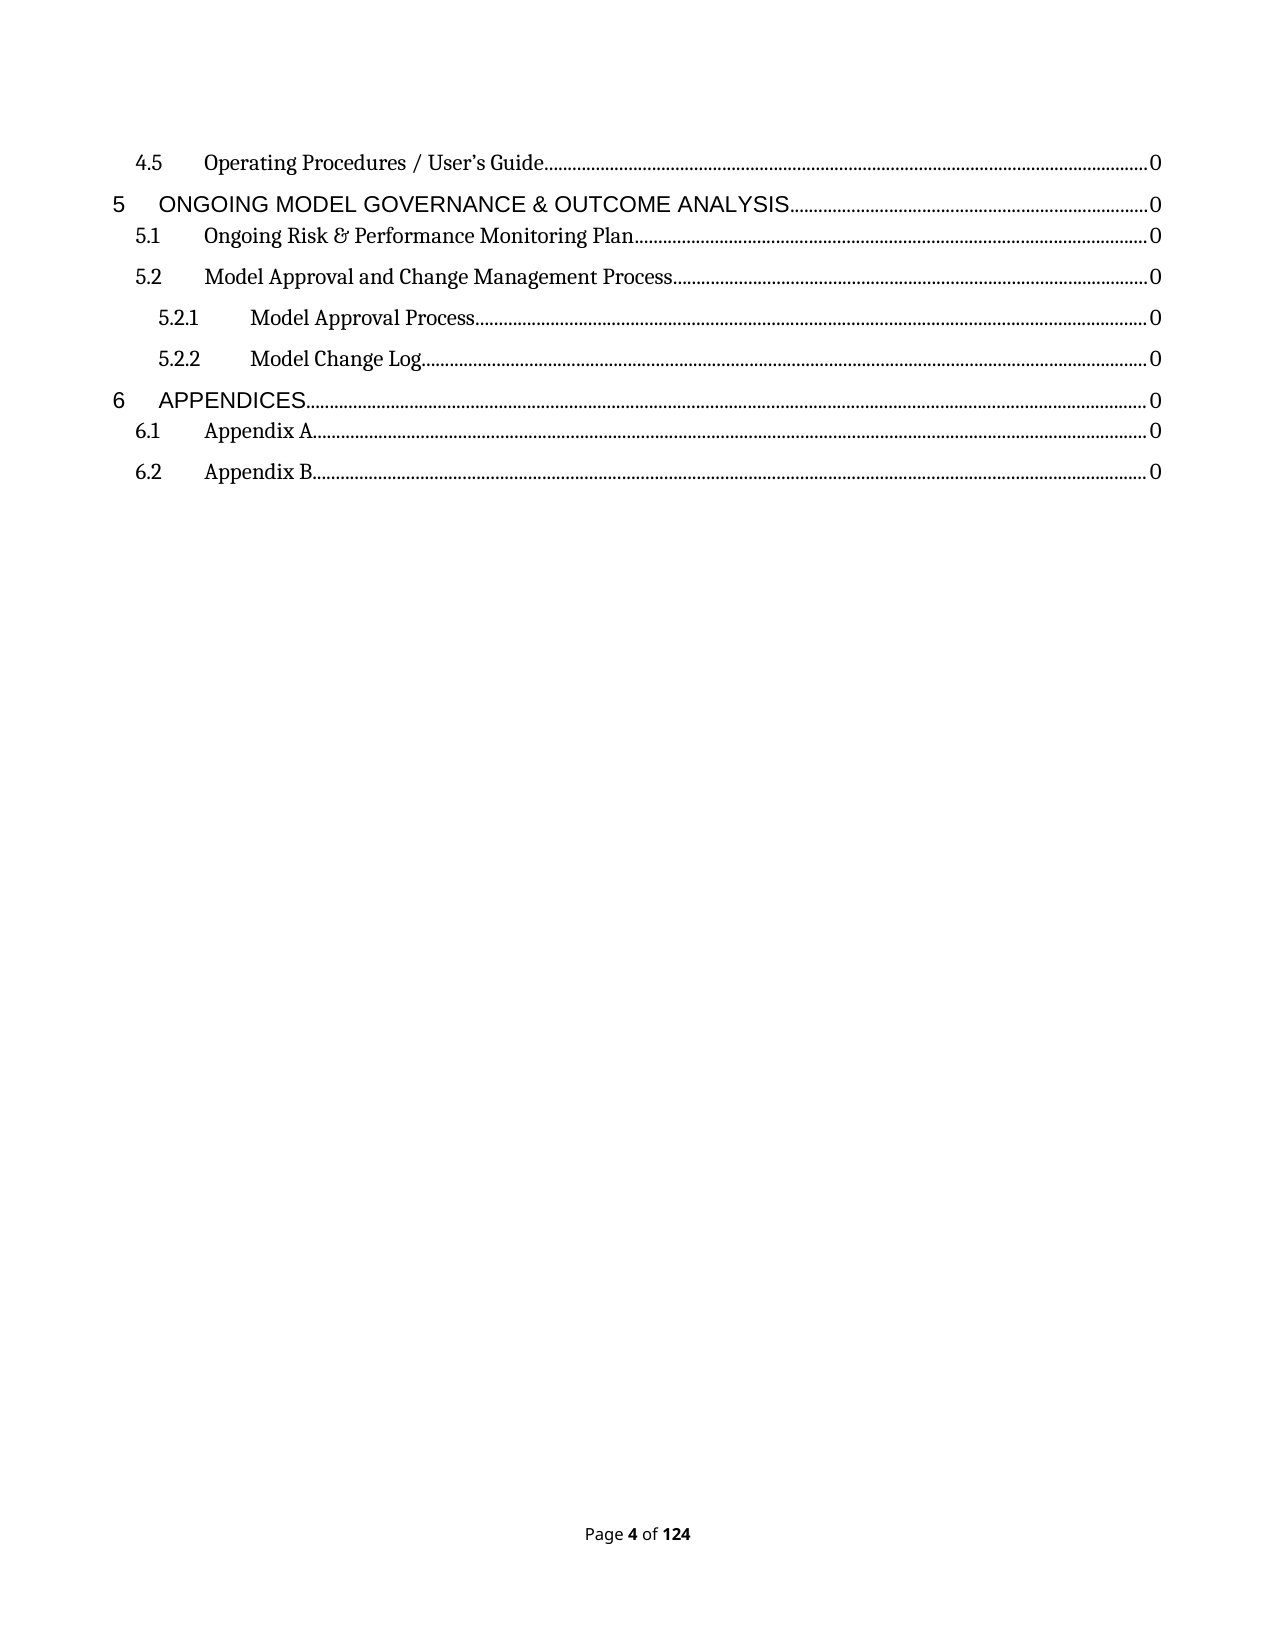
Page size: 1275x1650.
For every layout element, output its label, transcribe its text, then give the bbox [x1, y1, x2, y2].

text 5.2.1 Model Approval Process 0 [158, 304, 1162, 331]
text 5.2 Model Approval and Change Management Process 0 [135, 263, 1162, 290]
text 6 APPENDICES 0 [112, 387, 1162, 414]
text 5.2.2 Model Change Log 0 [158, 346, 1162, 372]
text 6.1 Appendix A 0 [135, 418, 1162, 444]
text 5.1 Ongoing Risk & Performance Monitoring Plan 0 [135, 222, 1162, 249]
text 5 ONGOING MODEL GOVERNANCE & OUTCOME ANALYSIS 0 [112, 191, 1162, 218]
text 6.2 Appendix B 0 [135, 459, 1162, 486]
text 4.5 Operating Procedures / User’s Guide 0 [135, 150, 1162, 176]
